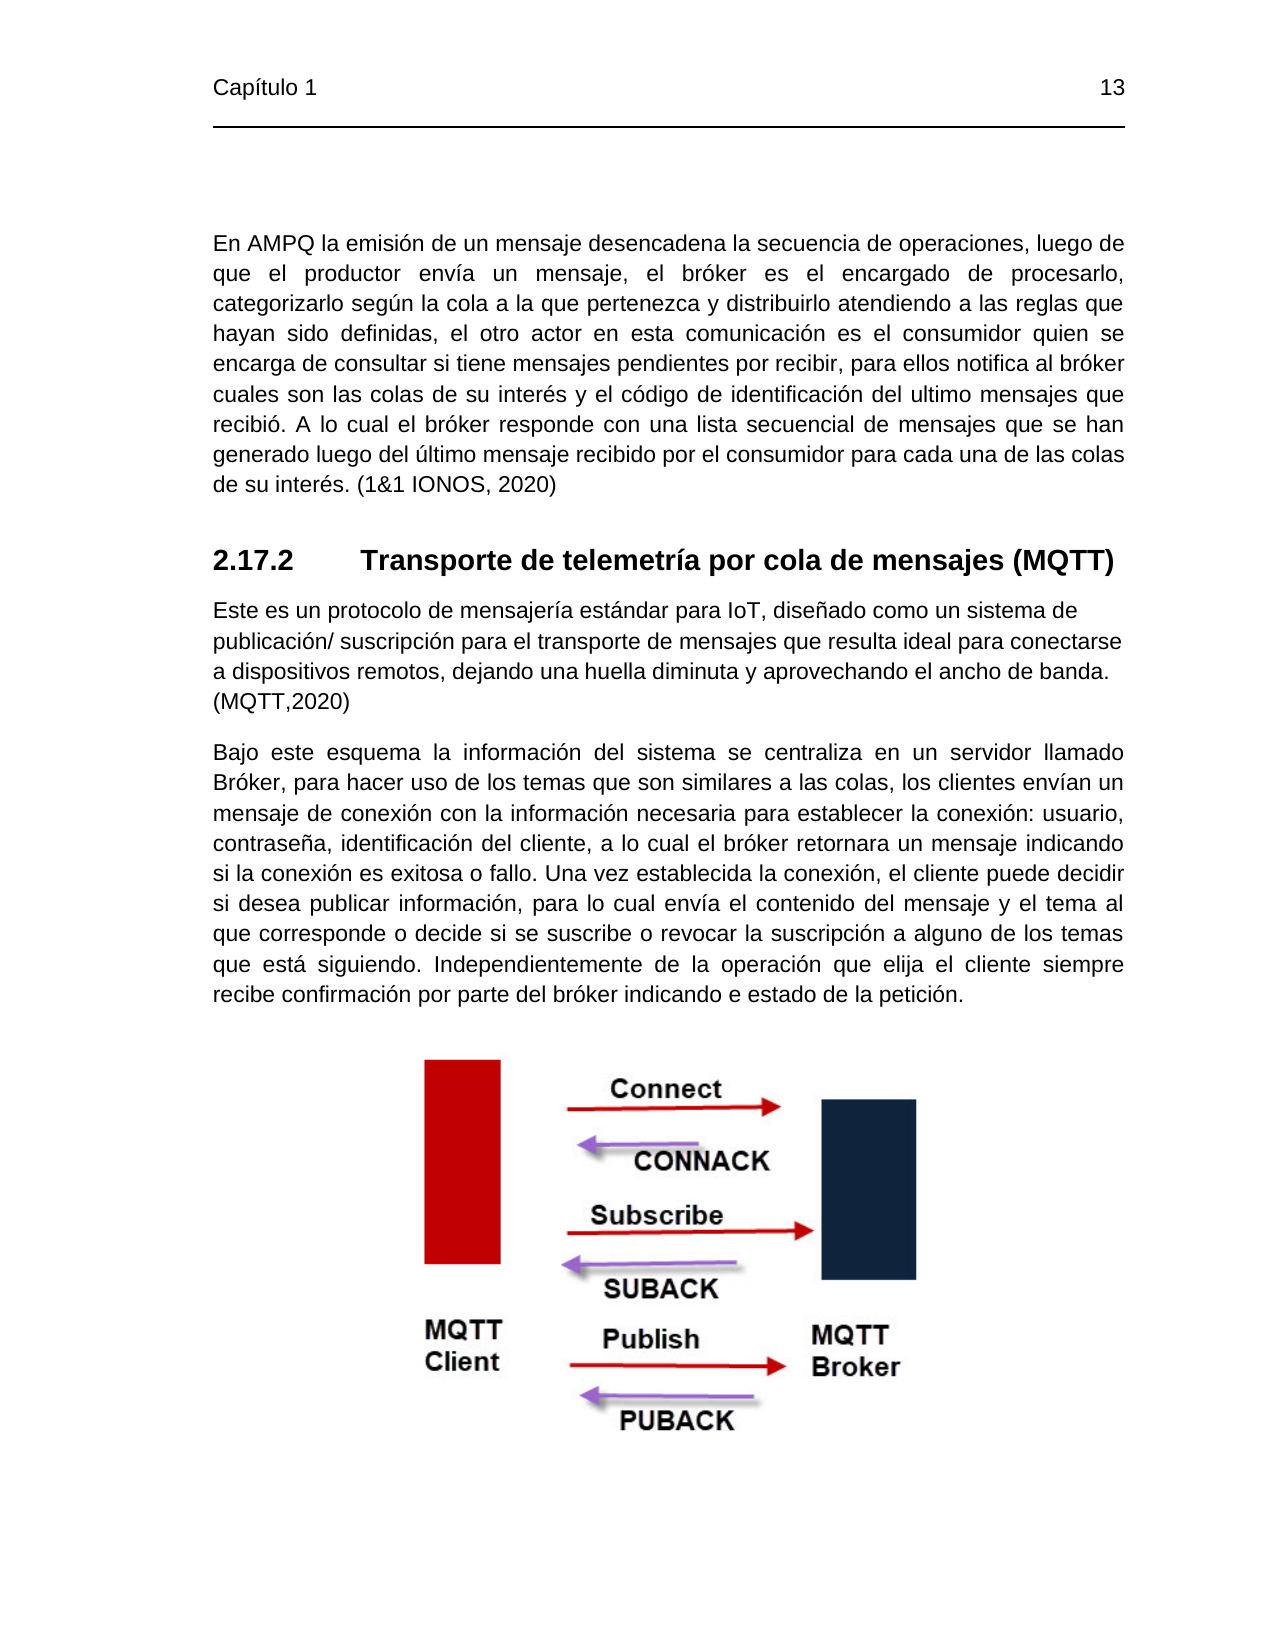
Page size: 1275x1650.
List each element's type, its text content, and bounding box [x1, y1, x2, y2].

text En AMPQ la emisión de un mensaje desencadena la secuencia de operaciones, luego de que el productor envía un mensaje, el bróker es el encargado de procesarlo, categorizarlo según la cola a la que pertenezca y distribuirlo atendiendo a las reglas que hayan sido definidas, el otro actor en esta comunicación es el consumidor quien se encarga de consultar si tiene mensajes pendientes por recibir, para ellos notifica al bróker cuales son las colas de su interés y el código de identificación del ultimo mensajes que recibió. A lo cual el bróker responde con una lista secuencial de mensajes que se han generado luego del último mensaje recibido por el consumidor para cada una de las colas de su interés. (1&1 IONOS, 2020) [213, 229, 1125, 498]
text Bajo este esquema la información del sistema se centraliza en un servidor llamado Bróker, para hacer uso de los temas que son similares a las colas, los clientes envían un mensaje de conexión con la información necesaria para establecer la conexión: usuario, contraseña, identificación del cliente, a lo cual el bróker retornara un mensaje indicando si la conexión es exitosa o fallo. Una vez establecida la conexión, el cliente puede decidir si desea publicar información, para lo cual envía el contenido del mensaje y el tema al que corresponde o decide si se suscribe o revocar la suscripción a alguno de los temas que está siguiendo. Independientemente de la operación que elija el cliente siempre recibe confirmación por parte del bróker indicando e estado de la petición. [213, 739, 1125, 1007]
subtitle Transporte de telemetría por cola de mensajes (MQTT) [213, 543, 1125, 577]
picture [397, 1031, 940, 1458]
text Este es un protocolo de mensajería estándar para IoT, diseñado como un sistema de publicación/ suscripción para el transporte de mensajes que resulta ideal para conectarse a dispositivos remotos, dejando una huella diminuta y aprovechando el ancho de banda. (MQTT,2020) [213, 597, 1125, 714]
